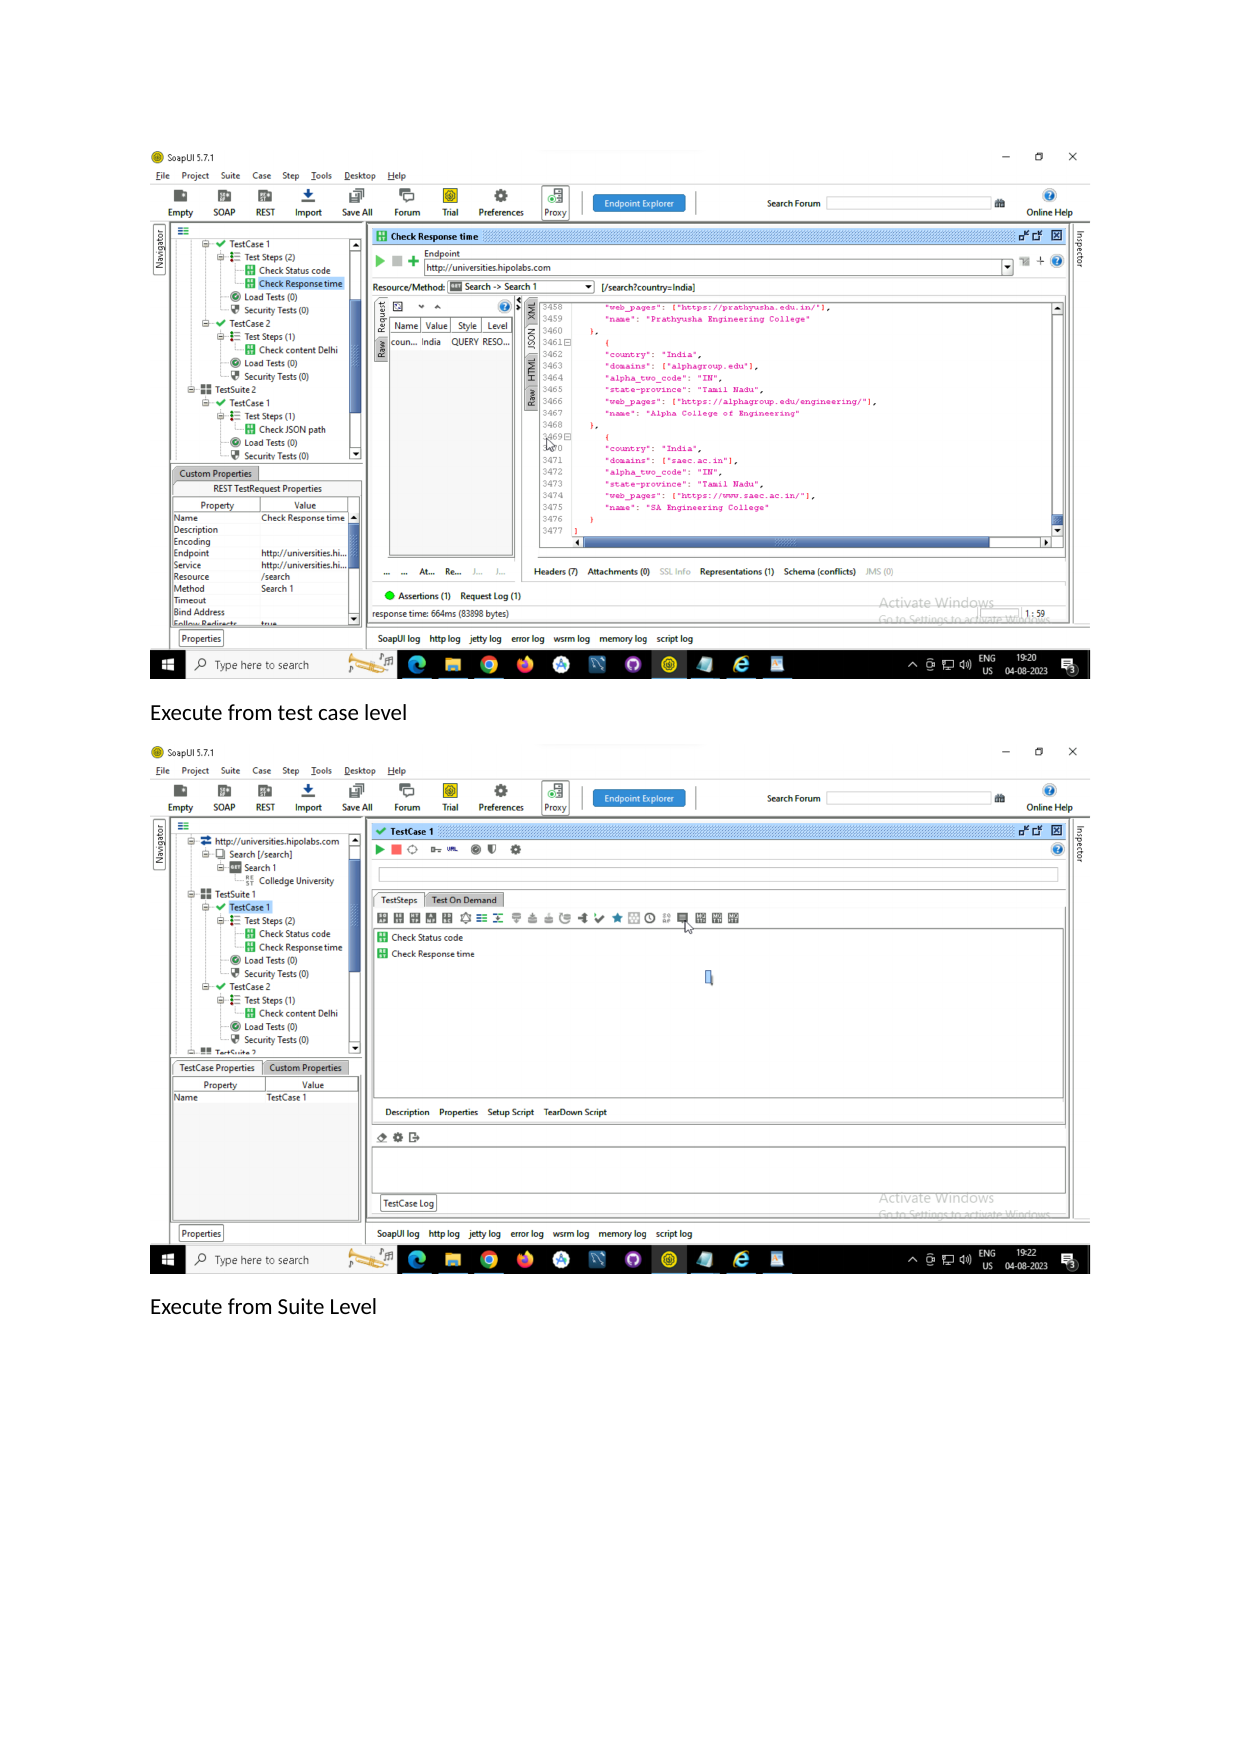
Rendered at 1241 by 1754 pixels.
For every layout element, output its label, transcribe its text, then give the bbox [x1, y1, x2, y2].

picture [150, 744, 1091, 1274]
picture [150, 150, 1091, 679]
text Execute from test case level [150, 698, 1090, 726]
text Execute from Suite Level [150, 1292, 1090, 1320]
